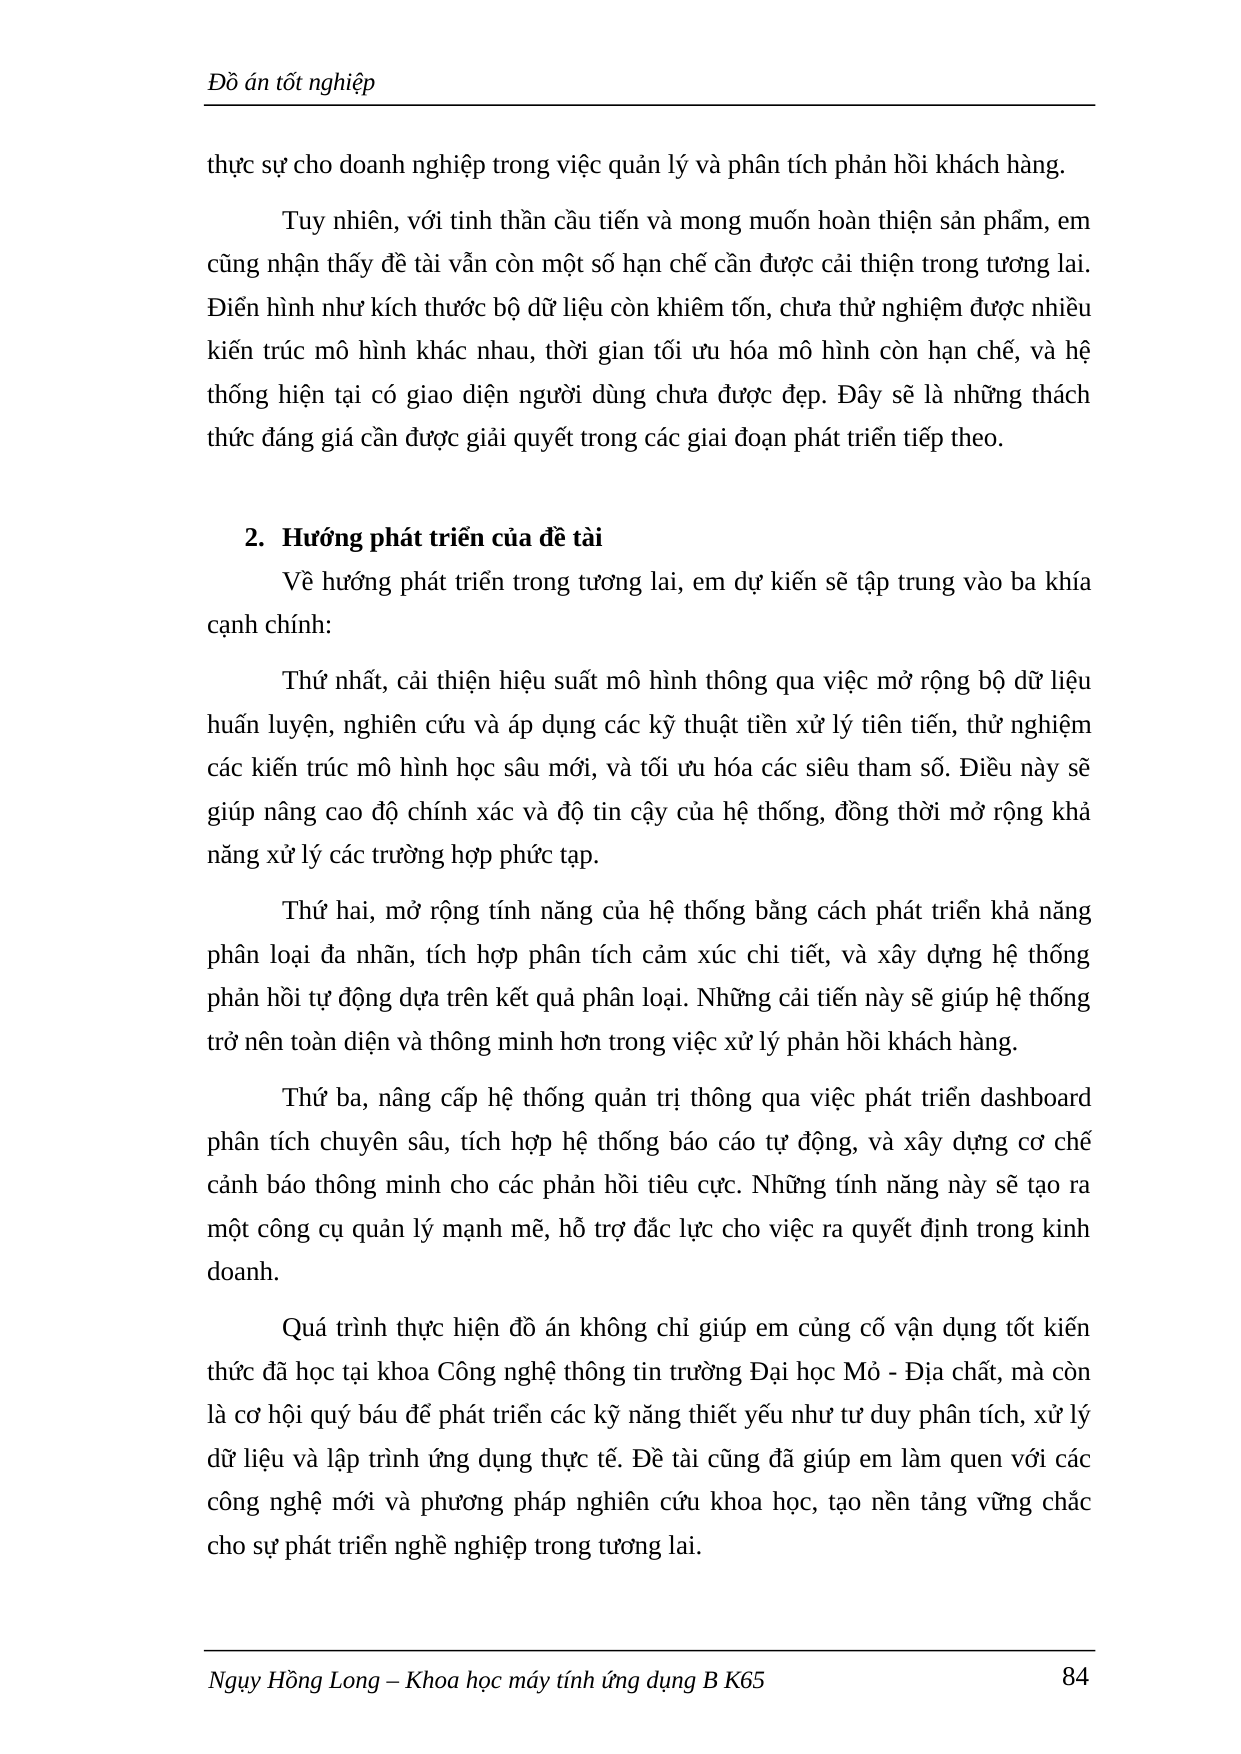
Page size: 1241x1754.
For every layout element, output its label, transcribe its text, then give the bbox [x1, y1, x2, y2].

text Về hướng phát triển trong tương lai, em dự kiến sẽ tập trung vào ba khía cạnh chính: [207, 565, 1092, 639]
text Thứ nhất, cải thiện hiệu suất mô hình thông qua việc mở rộng bộ dữ liệu huấn luyện, nghiên cứu và áp dụng các kỹ thuật tiền xử lý tiên tiến, thử nghiệm các kiến trúc mô hình học sâu mới, và tối ưu hóa các siêu tham số. Điều này sẽ giúp nâng cao độ chính xác và độ tin cậy của hệ thống, đồng thời mở rộng khả năng xử lý các trường hợp phức tạp. [207, 664, 1092, 869]
text Thứ hai, mở rộng tính năng của hệ thống bằng cách phát triển khả năng phân loại đa nhãn, tích hợp phân tích cảm xúc chi tiết, và xây dựng hệ thống phản hồi tự động dựa trên kết quả phân loại. Những cải tiến này sẽ giúp hệ thống trở nên toàn diện và thông minh hơn trong việc xử lý phản hồi khách hàng. [207, 894, 1092, 1056]
subtitle Hướng phát triển của đề tài [244, 521, 1092, 552]
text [207, 148, 1092, 179]
text Thứ ba, nâng cấp hệ thống quản trị thông qua việc phát triển dashboard phân tích chuyên sâu, tích hợp hệ thống báo cáo tự động, và xây dựng cơ chế cảnh báo thông minh cho các phản hồi tiêu cực. Những tính năng này sẽ tạo ra một công cụ quản lý mạnh mẽ, hỗ trợ đắc lực cho việc ra quyết định trong kinh doanh. [207, 1081, 1092, 1286]
text Quá trình thực hiện đồ án không chỉ giúp em củng cố vận dụng tốt kiến thức đã học tại khoa Công nghệ thông tin trường Đại học Mỏ - Địa chất, mà còn là cơ hội quý báu để phát triển các kỹ năng thiết yếu như tư duy phân tích, xử lý dữ liệu và lập trình ứng dụng thực tế. Đề tài cũng đã giúp em làm quen với các công nghệ mới và phương pháp nghiên cứu khoa học, tạo nền tảng vững chắc cho sự phát triển nghề nghiệp trong tương lai. [207, 1311, 1092, 1560]
text Tuy nhiên, với tinh thần cầu tiến và mong muốn hoàn thiện sản phẩm, em cũng nhận thấy đề tài vẫn còn một số hạn chế cần được cải thiện trong tương lai. Điển hình như kích thước bộ dữ liệu còn khiêm tốn, chưa thử nghiệm được nhiều kiến trúc mô hình khác nhau, thời gian tối ưu hóa mô hình còn hạn chế, và hệ thống hiện tại có giao diện người dùng chưa được đẹp. Đây sẽ là những thách thức đáng giá cần được giải quyết trong các giai đoạn phát triển tiếp theo. [207, 204, 1092, 453]
